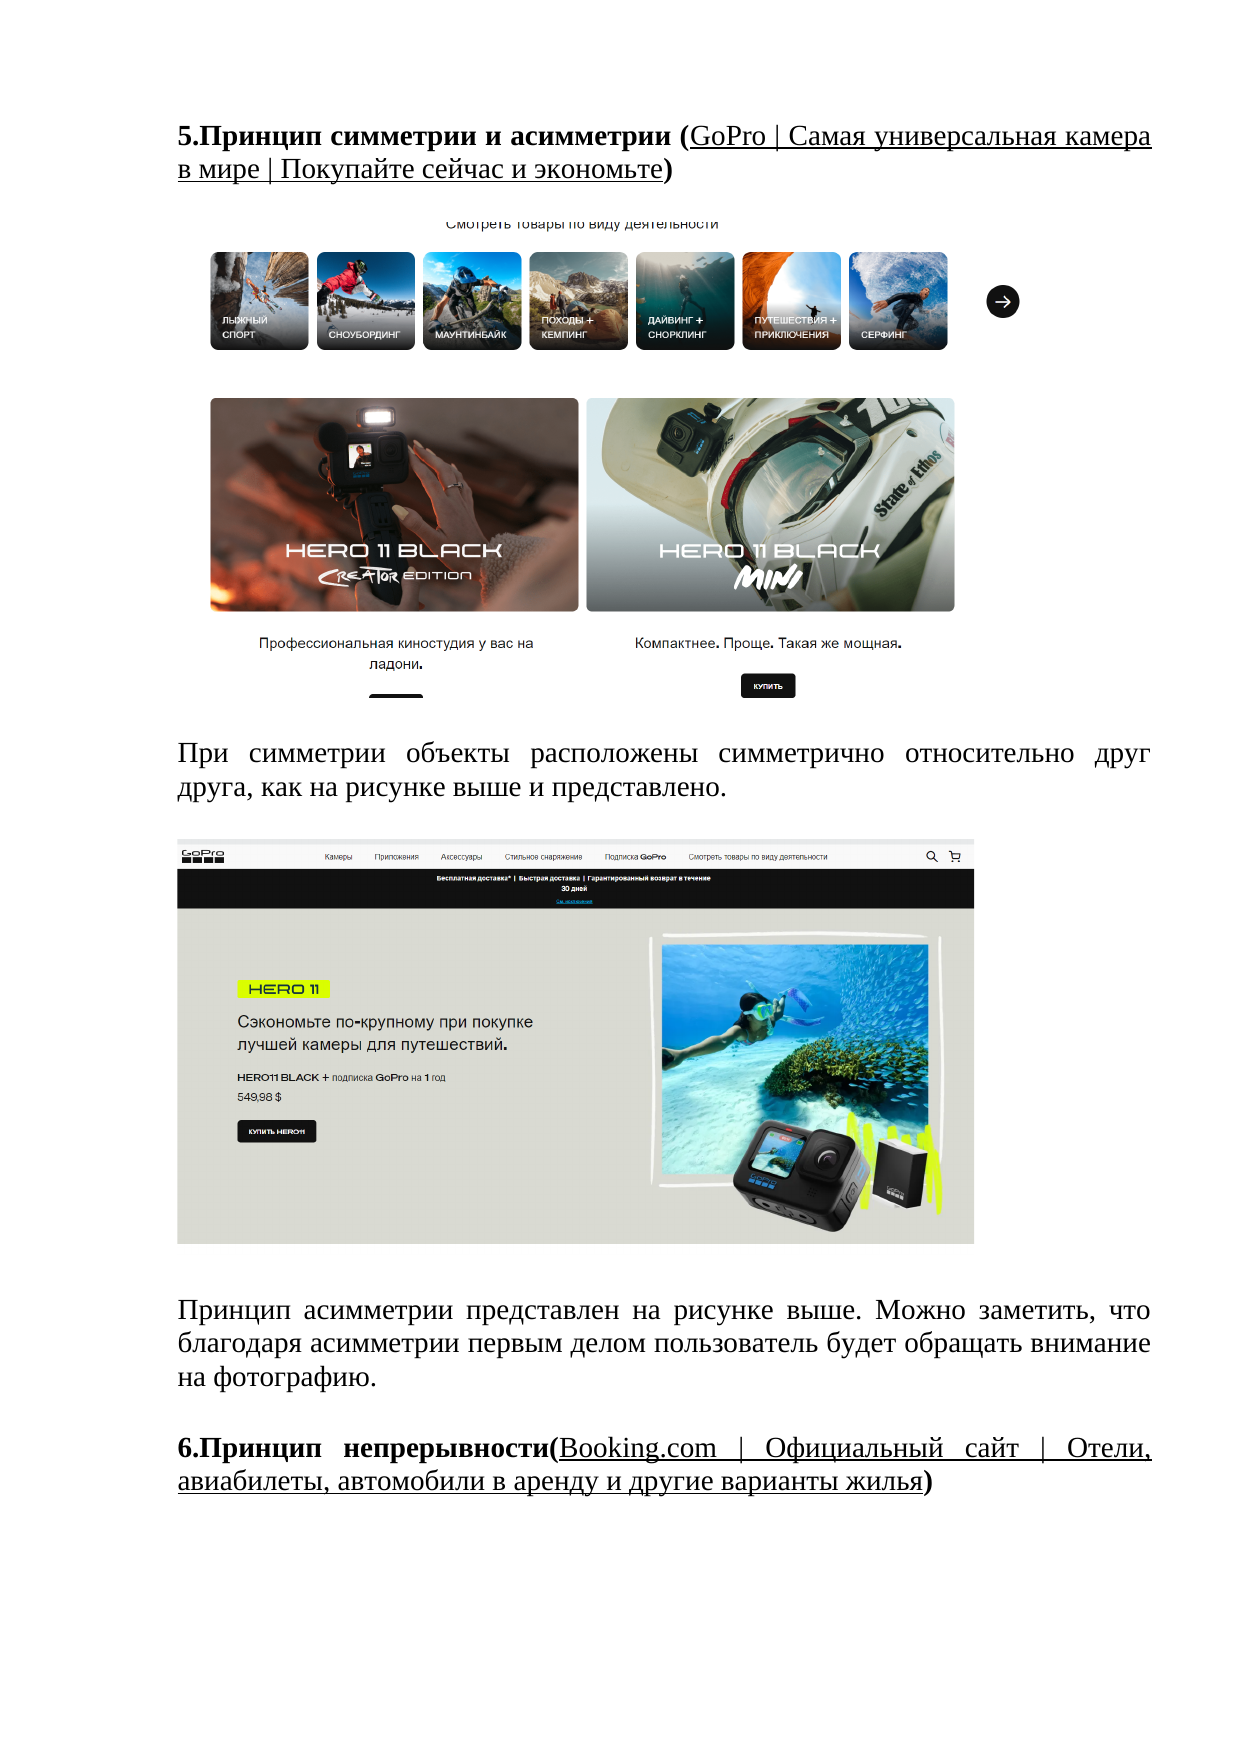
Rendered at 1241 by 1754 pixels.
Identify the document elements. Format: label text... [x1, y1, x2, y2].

text При симметрии объекты расположены симметрично относительно друг друга, как на рисунке выше и представлено. [177, 735, 1152, 802]
text 6.Принцип непрерывности(Booking.com | Официальный сайт | Отели, авиабилеты, автомобили в аренду и другие варианты жилья) [177, 1430, 1152, 1497]
text 5.Принцип симметрии и асимметрии (GoPro | Самая универсальная камера в мире | Покупайте сейчас и экономьте) [177, 118, 1152, 185]
text Принцип асимметрии представлен на рисунке выше. Можно заметить, что благодаря асимметрии первым делом пользователь будет обращать внимание на фотографию. [177, 1292, 1152, 1392]
picture [177, 222, 1023, 698]
picture [177, 839, 975, 1255]
